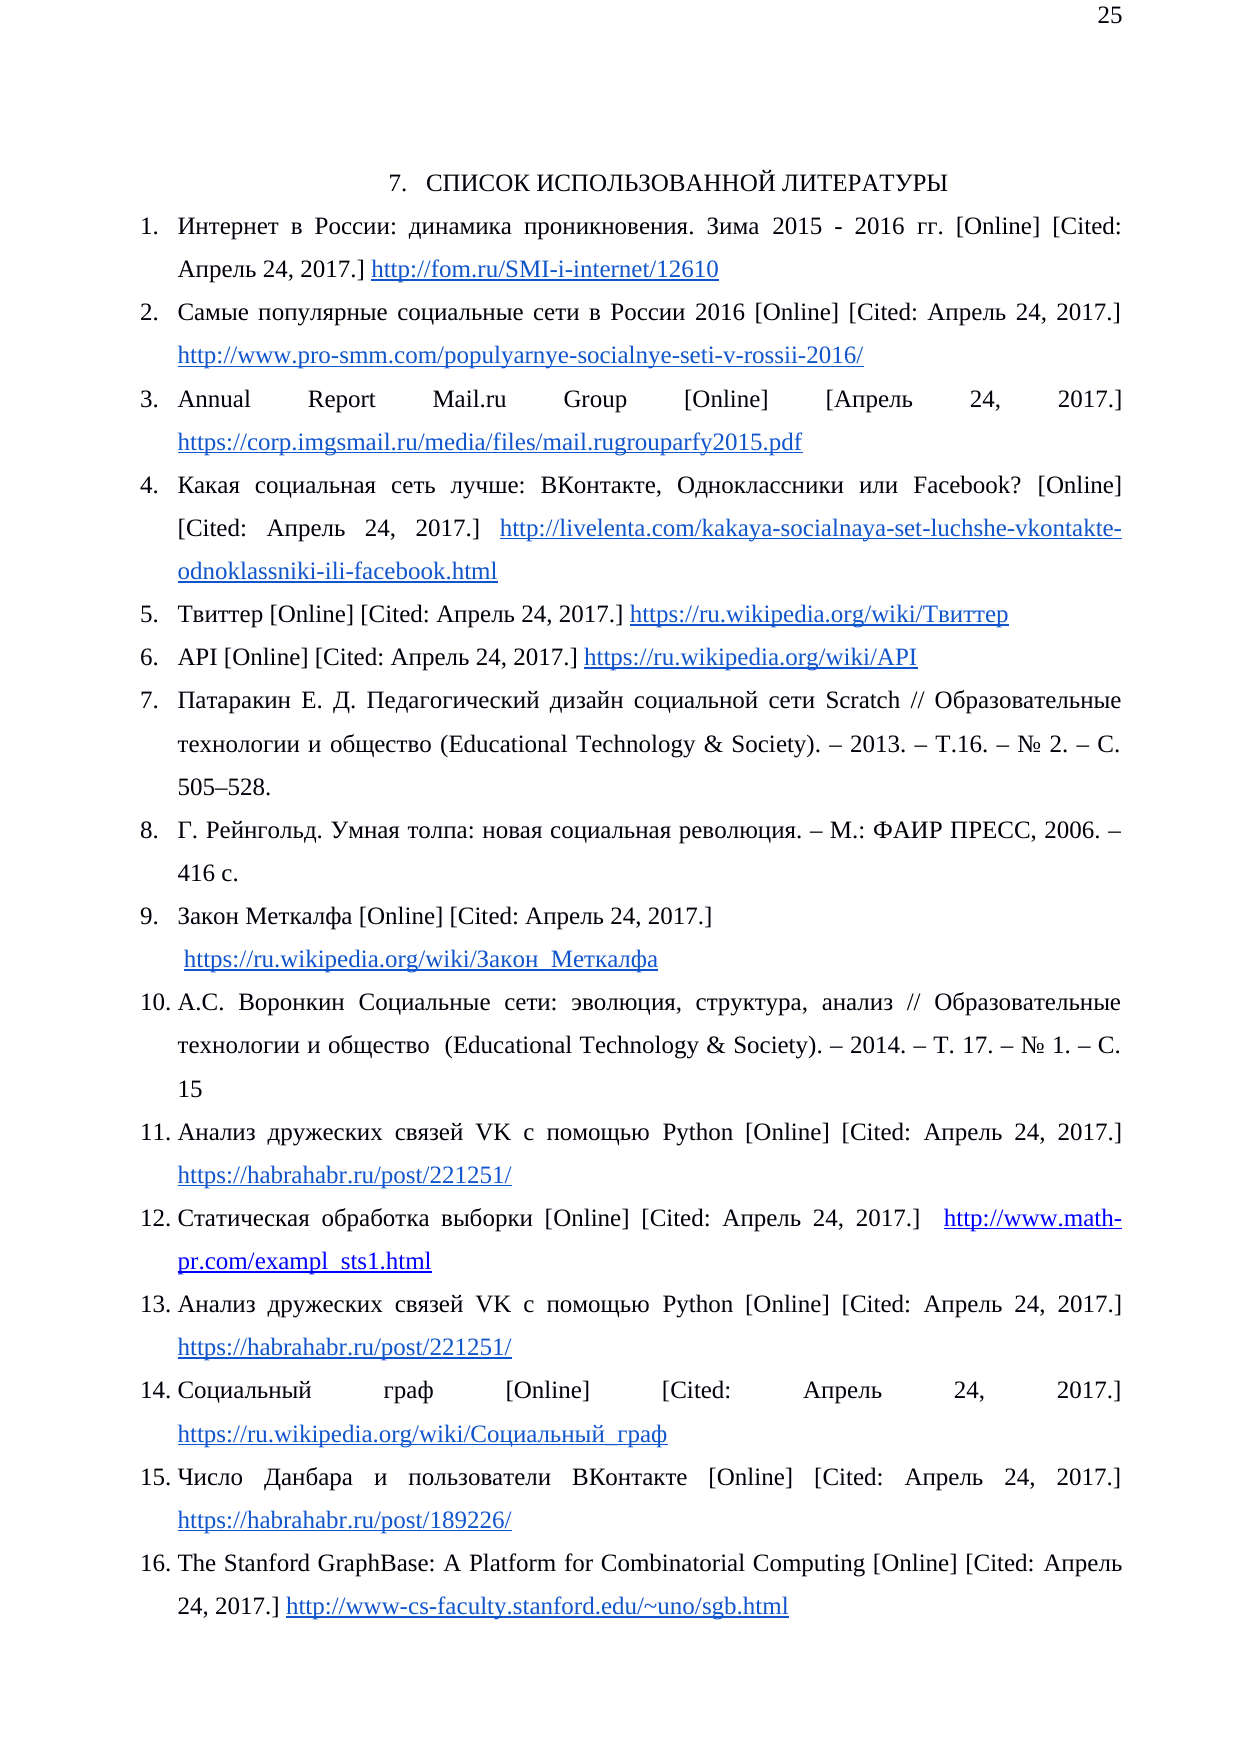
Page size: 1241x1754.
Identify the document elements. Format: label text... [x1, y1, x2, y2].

list Г. Рейнгольд. Умная толпа: новая социальная революция. – М.: ФАИР ПРЕСС, 2006. – 416 с. [140, 815, 1122, 887]
list Патаракин Е. Д. Педагогический дизайн социальной сети Scratch // Образовательные технологии и общество (Educational Technology & Society). – 2013. – Т.16. – № 2. – С. 505–528. [140, 686, 1122, 801]
list Какая социальная сеть лучше: ВКонтакте, Одноклассники или Facebook? [Online] [Cited: Апрель 24, 2017.] http://livelenta.com/kakaya-socialnaya-set-luchshe-vkontakte-odnoklassniki-ili-facebook.html [140, 470, 1122, 585]
list Самые популярные социальные сети в России 2016 [Online] [Cited: Апрель 24, 2017.] http://www.pro-smm.com/populyarnye-socialnye-seti-v-rossii-2016/ [140, 297, 1122, 369]
list Annual Report Mail.ru Group [Online] [Апрель 24, 2017.] https://corp.imgsmail.ru/media/files/mail.rugrouparfy2015.pdf [140, 384, 1122, 456]
list Закон Меткалфа [Online] [Cited: Апрель 24, 2017.] [140, 901, 1122, 930]
list Социальный граф [Online] [Cited: Апрель 24, 2017.] https://ru.wikipedia.org/wiki/Социальный_граф [140, 1376, 1122, 1447]
list Анализ дружеских связей VK с помощью Python [Online] [Cited: Апрель 24, 2017.] https://habrahabr.ru/post/221251/ [140, 1117, 1122, 1189]
list API [Online] [Cited: Апрель 24, 2017.] https://ru.wikipedia.org/wiki/API [140, 642, 1122, 671]
list А.С. Воронкин Социальные сети: эволюция, структура, анализ // Образовательные технологии и общество (Educational Technology & Society). – 2014. – Т. 17. – № 1. – С. 15 [140, 987, 1122, 1102]
list The Stanford GraphBase: A Platform for Combinatorial Computing [Online] [Cited: Апрель 24, 2017.] http://www-cs-faculty.stanford.edu/~uno/sgb.html [140, 1548, 1122, 1620]
list Твиттер [Online] [Cited: Апрель 24, 2017.] https://ru.wikipedia.org/wiki/Твиттер [140, 599, 1122, 628]
list Число Данбара и пользователи ВКонтакте [Online] [Cited: Апрель 24, 2017.] https://habrahabr.ru/post/189226/ [140, 1462, 1122, 1534]
text https://ru.wikipedia.org/wiki/Закон_Меткалфа [177, 944, 1122, 973]
list Статическая обработка выборки [Online] [Cited: Апрель 24, 2017.] http://www.math-pr.com/exampl_sts1.html [140, 1203, 1122, 1275]
list Интернет в России: динамика проникновения. Зима 2015 - 2016 гг. [Online] [Cited: Апрель 24, 2017.] http://fom.ru/SMI-i-internet/12610 [140, 211, 1122, 283]
subtitle CПИСОК ИСПОЛЬЗОВАННОЙ ЛИТЕРАТУРЫ [177, 168, 1122, 197]
list Анализ дружеских связей VK с помощью Python [Online] [Cited: Апрель 24, 2017.] https://habrahabr.ru/post/221251/ [140, 1289, 1122, 1361]
